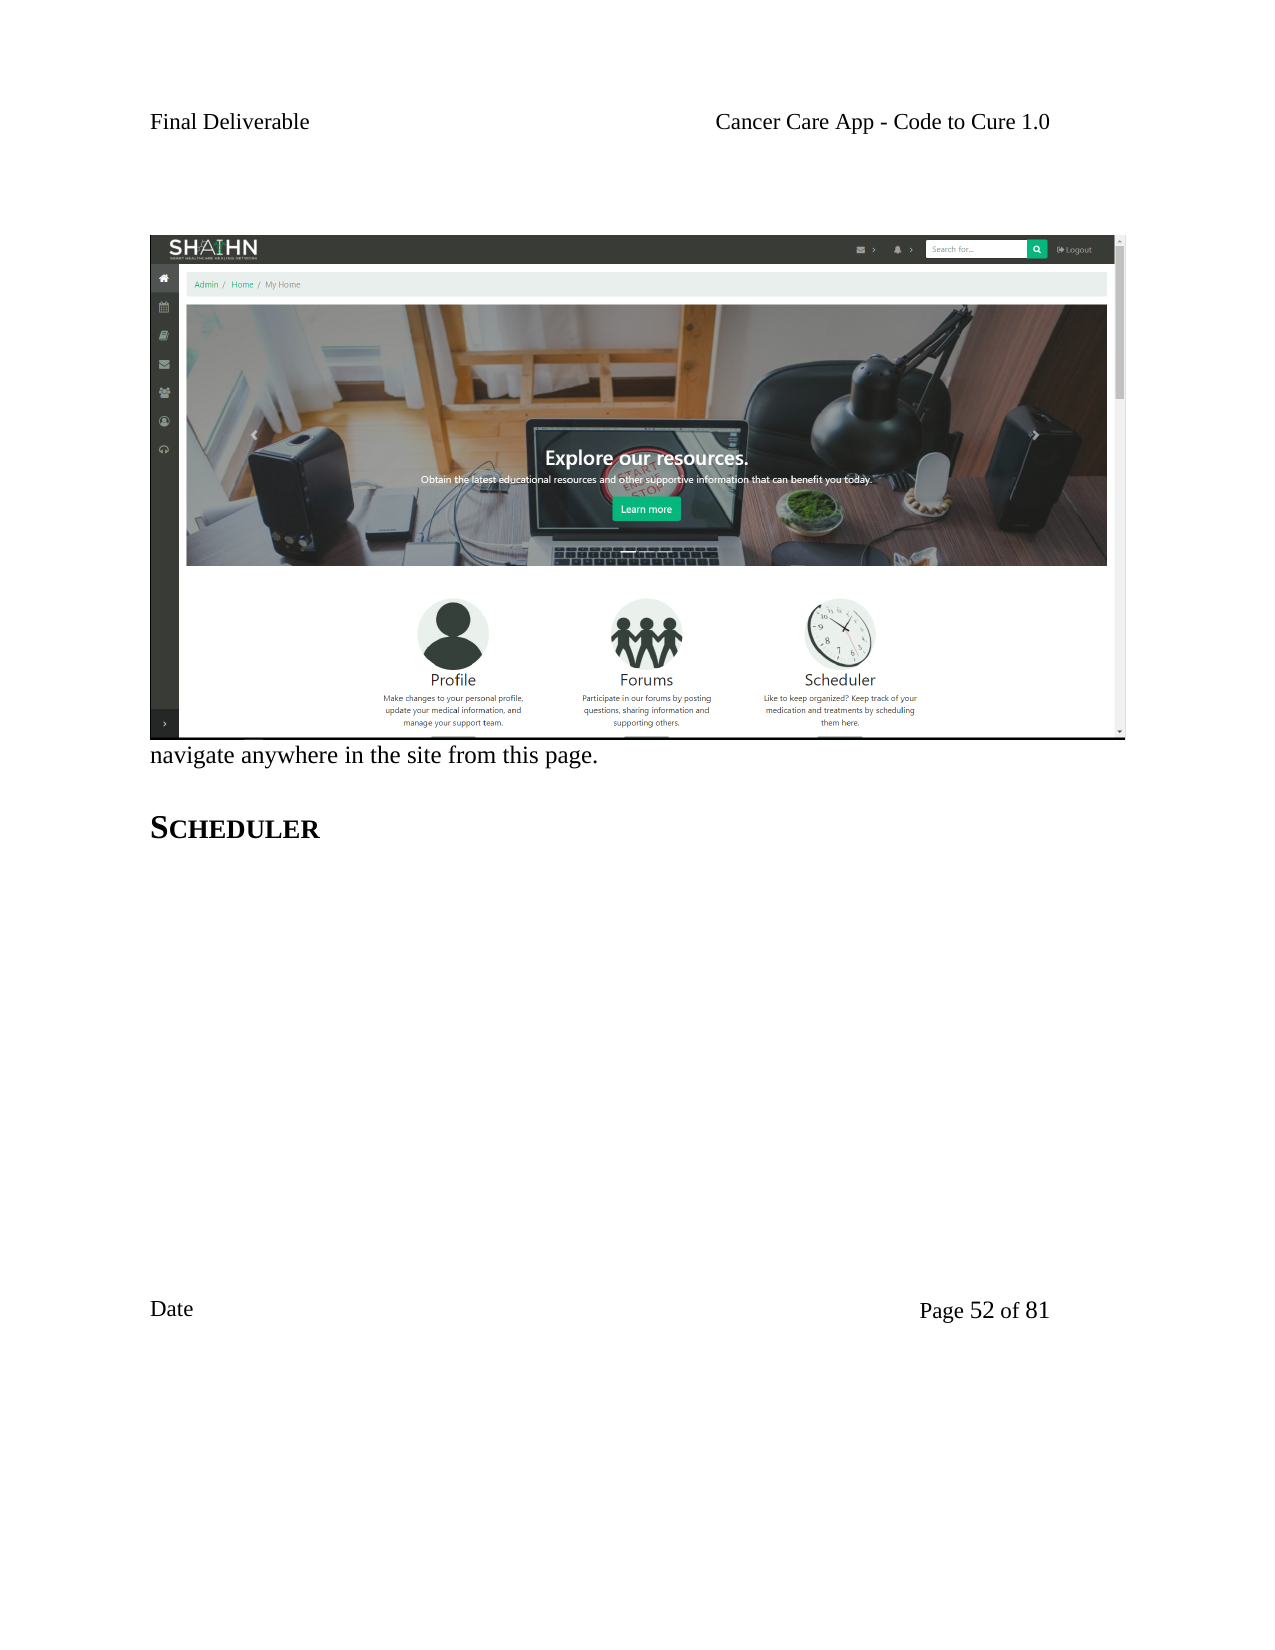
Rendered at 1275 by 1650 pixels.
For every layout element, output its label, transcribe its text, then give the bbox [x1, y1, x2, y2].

picture [150, 235, 1125, 740]
text Scheduler [150, 807, 1125, 845]
text navigate anywhere in the site from this page. [150, 740, 1125, 769]
